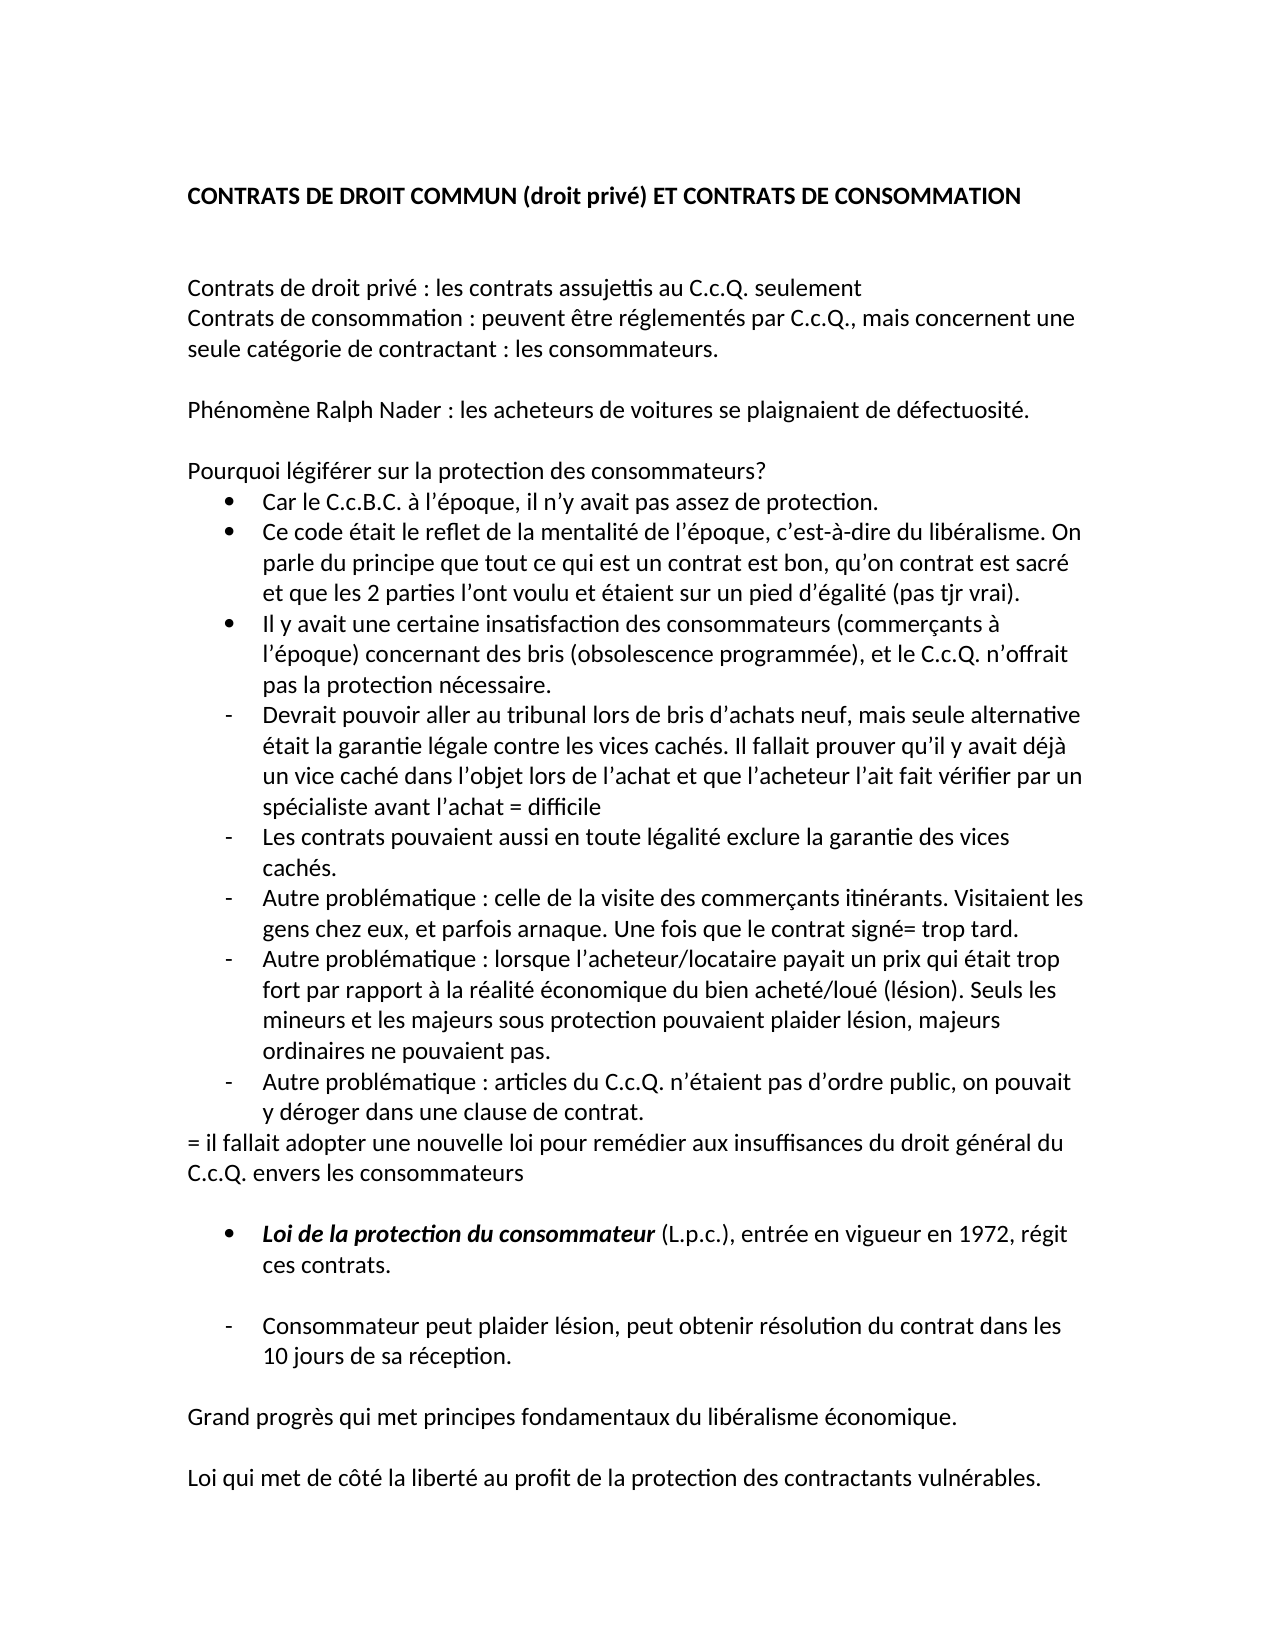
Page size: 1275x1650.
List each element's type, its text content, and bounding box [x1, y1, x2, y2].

text Contrats de consommation : peuvent être réglementés par C.c.Q., mais concernent une seule catégorie de contractant : les consommateurs. [187, 303, 1087, 364]
text Contrats de droit privé : les contrats assujettis au C.c.Q. seulement [187, 272, 1087, 303]
list Autre problématique : celle de la visite des commerçants itinérants. Visitaient les gens chez eux, et parfois arnaque. Une fois que le contrat signé= trop tard. [225, 882, 1087, 943]
text CONTRATS DE DROIT COMMUN (droit privé) ET CONTRATS DE CONSOMMATION [187, 181, 1087, 211]
list Les contrats pouvaient aussi en toute légalité exclure la garantie des vices cachés. [225, 821, 1087, 882]
list Loi de la protection du consommateur (L.p.c.), entrée en vigueur en 1972, régit ces contrats. [225, 1218, 1087, 1279]
list Autre problématique : articles du C.c.Q. n’étaient pas d’ordre public, on pouvait y déroger dans une clause de contrat. [225, 1066, 1087, 1127]
list Consommateur peut plaider lésion, peut obtenir résolution du contrat dans les 10 jours de sa réception. [225, 1310, 1087, 1371]
text = il fallait adopter une nouvelle loi pour remédier aux insuffisances du droit général du C.c.Q. envers les consommateurs [187, 1127, 1087, 1188]
list Ce code était le reflet de la mentalité de l’époque, c’est-à-dire du libéralisme. On parle du principe que tout ce qui est un contrat est bon, qu’on contrat est sacré et que les 2 parties l’ont voulu et étaient sur un pied d’égalité (pas tjr vrai). [225, 516, 1087, 608]
text Pourquoi légiférer sur la protection des consommateurs? [187, 455, 1087, 486]
text Grand progrès qui met principes fondamentaux du libéralisme économique. [187, 1401, 1087, 1432]
list Il y avait une certaine insatisfaction des consommateurs (commerçants à l’époque) concernant des bris (obsolescence programmée), et le C.c.Q. n’offrait pas la protection nécessaire. [225, 608, 1087, 699]
list Devrait pouvoir aller au tribunal lors de bris d’achats neuf, mais seule alternative était la garantie légale contre les vices cachés. Il fallait prouver qu’il y avait déjà un vice caché dans l’objet lors de l’achat et que l’acheteur l’ait fait vérifier par un spécialiste avant l’achat = difficile [225, 699, 1087, 821]
text Loi qui met de côté la liberté au profit de la protection des contractants vulnérables. [187, 1462, 1087, 1493]
text Phénomène Ralph Nader : les acheteurs de voitures se plaignaient de défectuosité. [187, 394, 1087, 425]
list Autre problématique : lorsque l’acheteur/locataire payait un prix qui était trop fort par rapport à la réalité économique du bien acheté/loué (lésion). Seuls les mineurs et les majeurs sous protection pouvaient plaider lésion, majeurs ordinaires ne pouvaient pas. [225, 943, 1087, 1066]
list Car le C.c.B.C. à l’époque, il n’y avait pas assez de protection. [225, 486, 1087, 516]
